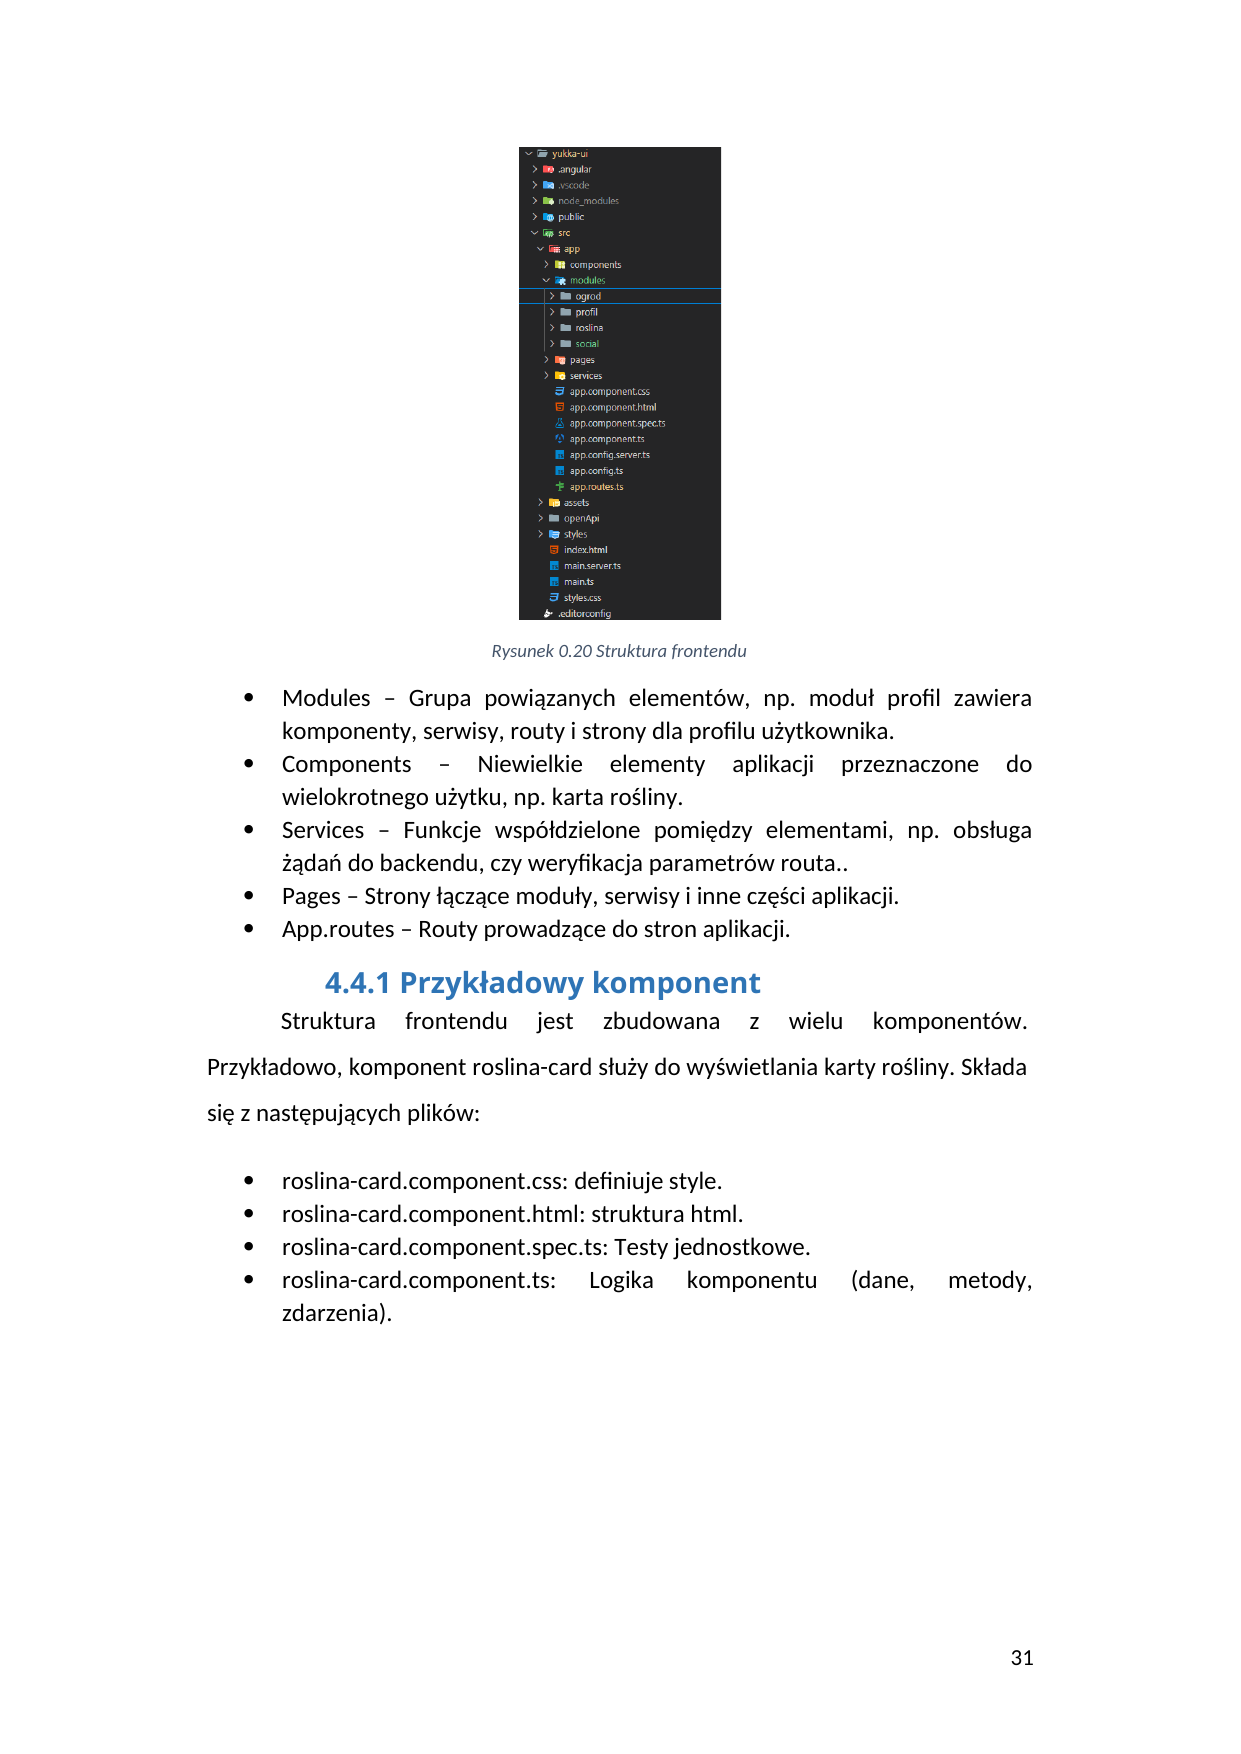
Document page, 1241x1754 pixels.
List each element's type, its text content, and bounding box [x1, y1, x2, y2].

list roslina-card.component.ts: Logika komponentu (dane, metody, zdarzenia). [244, 1264, 1033, 1327]
text Struktura frontendu jest zbudowana z wielu komponentów. Przykładowo, komponent roslina-card służy do wyświetlania karty rośliny. Składa się z następujących plików: [207, 1005, 1029, 1127]
list App.routes – Routy prowadzące do stron aplikacji. [244, 913, 1033, 943]
list roslina-card.component.html: struktura html. [244, 1198, 1033, 1229]
list Pages – Strony łączące moduły, serwisy i inne części aplikacji. [244, 880, 1033, 911]
list Services – Funkcje współdzielone pomiędzy elementami, np. obsługa żądań do backendu, czy weryfikacja parametrów routa.. [244, 814, 1033, 878]
list Components – Niewielkie elementy aplikacji przeznaczone do wielokrotnego użytku, np. karta rośliny. [244, 748, 1033, 812]
list roslina-card.component.css: definiuje style. [244, 1165, 1033, 1196]
subtitle Przykładowy komponent [295, 962, 1033, 1002]
picture [519, 147, 722, 620]
list roslina-card.component.spec.ts: Testy jednostkowe. [244, 1231, 1033, 1262]
list Modules – Grupa powiązanych elementów, np. moduł profil zawiera komponenty, serwisy, routy i strony dla profilu użytkownika. [244, 682, 1033, 746]
